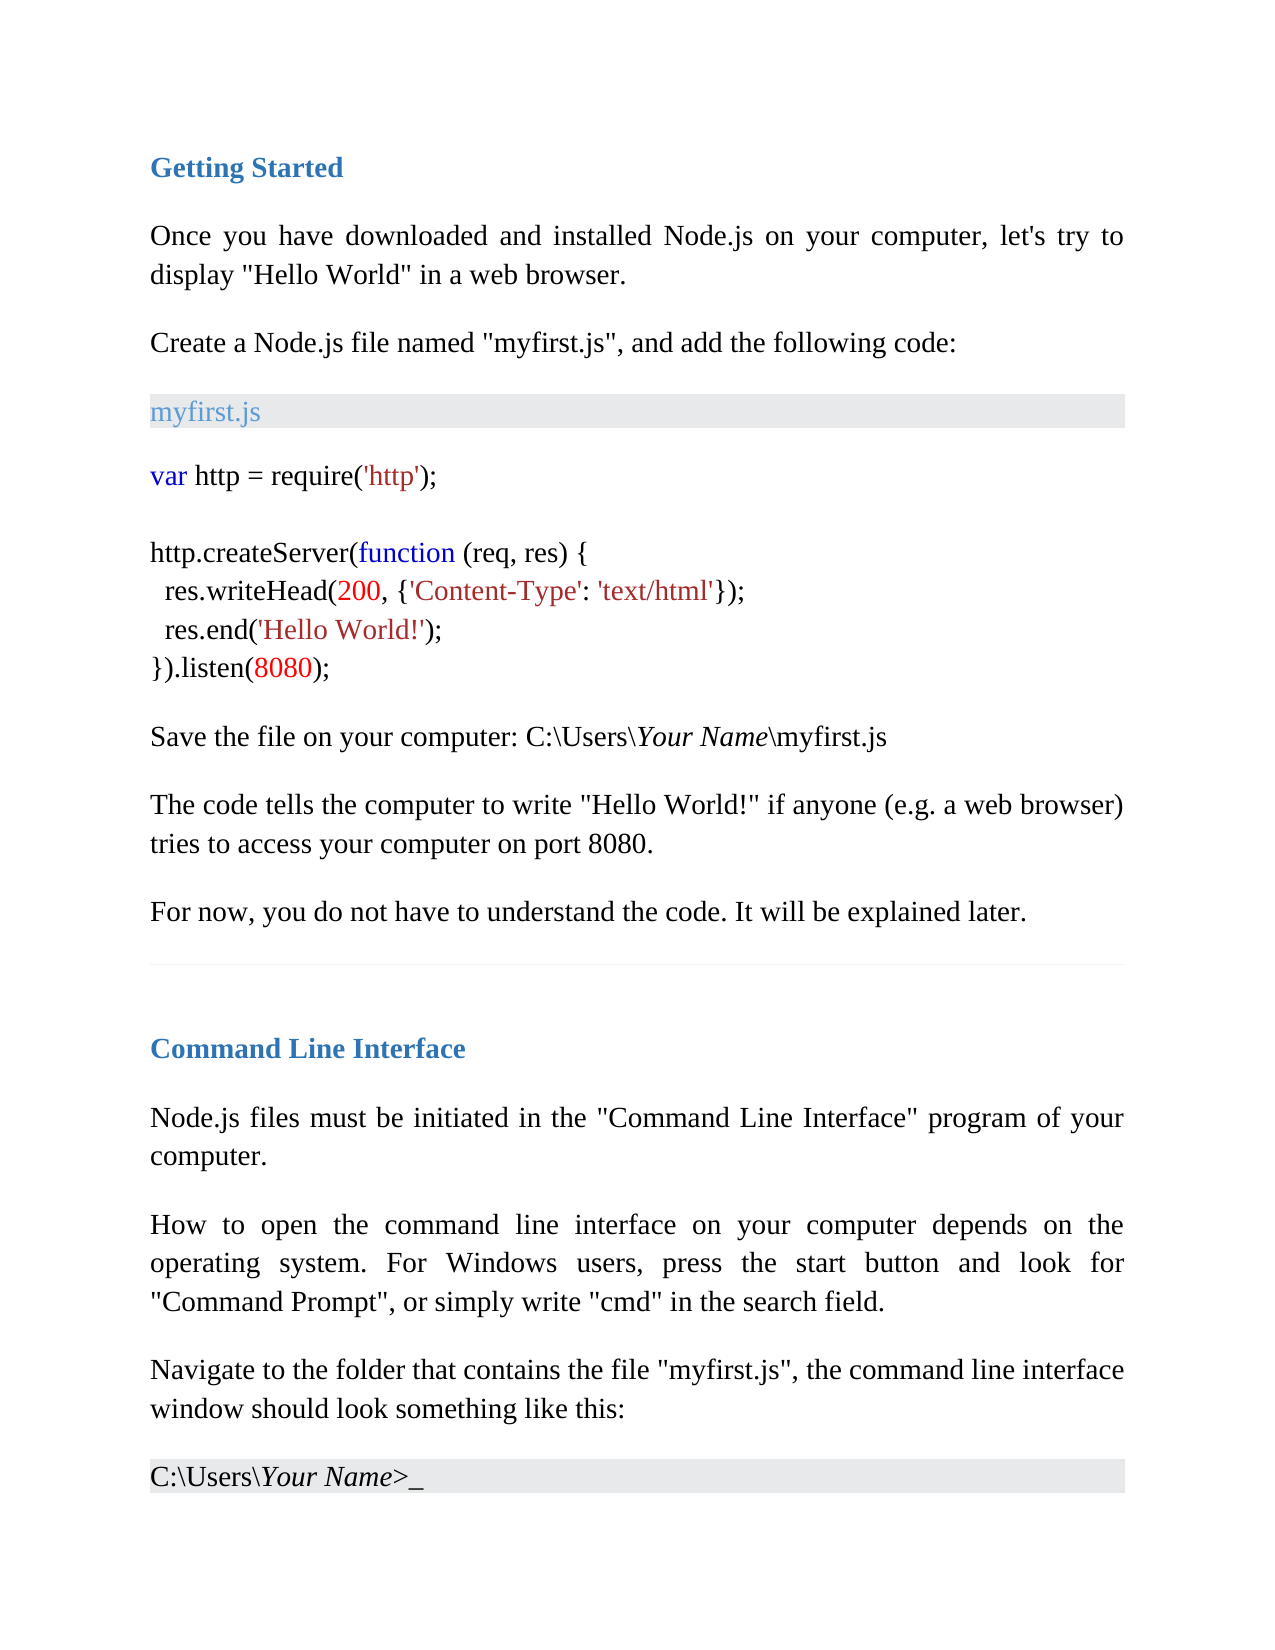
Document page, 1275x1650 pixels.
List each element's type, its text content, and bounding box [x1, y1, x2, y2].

text Node.js files must be initiated in the "Command Line Interface" program of your computer. [150, 1100, 1125, 1172]
subtitle Command Line Interface [150, 1031, 1125, 1065]
text Navigate to the folder that contains the file "myfirst.js", the command line interface window should look something like this: [150, 1352, 1125, 1424]
subtitle Getting Started [150, 150, 1125, 183]
text C:\Users\Your Name>_ [150, 1459, 1125, 1493]
text Create a Node.js file named "myfirst.js", and add the following code: [150, 326, 1125, 359]
text Save the file on your computer: C:\Users\Your Name\myfirst.js [150, 719, 1125, 752]
text The code tells the computer to write "Hello World!" if anyone (e.g. a web browser) tries to access your computer on port 8080. [150, 787, 1125, 859]
text How to open the command line interface on your computer depends on the operating system. For Windows users, press the start button and look for "Command Prompt", or simply write "cmd" in the search field. [150, 1207, 1125, 1317]
text var http = require('http'); http.createServer(function (req, res) { res.writeHead(200, {'Content-Type': 'text/html'}); res.end('Hello World!'); }).listen(8080); [150, 458, 1125, 684]
text myfirst.js [150, 394, 1125, 428]
text Once you have downloaded and installed Node.js on your computer, let's try to display "Hello World" in a web browser. [150, 218, 1125, 291]
text For now, you do not have to understand the code. It will be explained later. [150, 894, 1125, 928]
